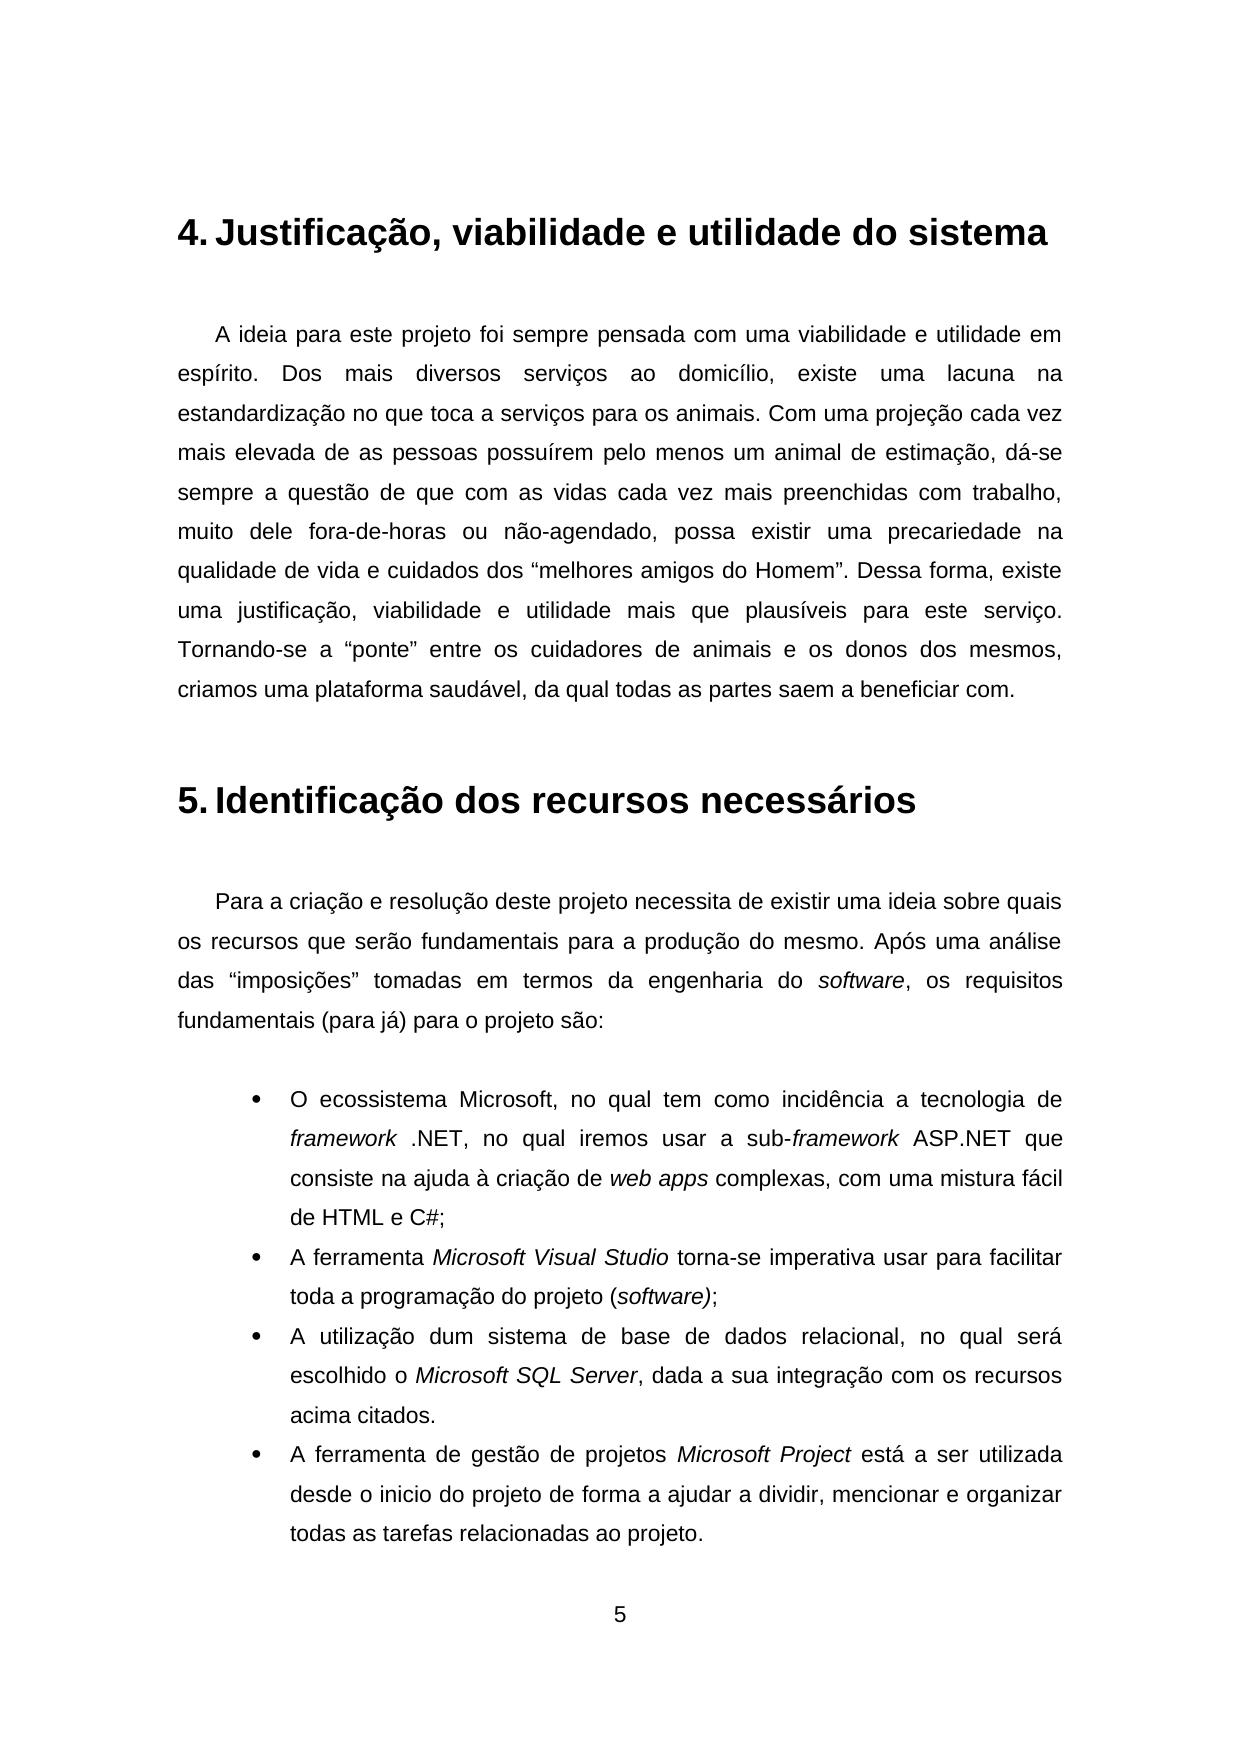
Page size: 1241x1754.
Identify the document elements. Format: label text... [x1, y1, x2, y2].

text A ideia para este projeto foi sempre pensada com uma viabilidade e utilidade em espírito. Dos mais diversos serviços ao domicílio, existe uma lacuna na estandardização no que toca a serviços para os animais. Com uma projeção cada vez mais elevada de as pessoas possuírem pelo menos um animal de estimação, dá-se sempre a questão de que com as vidas cada vez mais preenchidas com trabalho, muito dele fora-de-horas ou não-agendado, possa existir uma precariedade na qualidade de vida e cuidados dos “melhores amigos do Homem”. Dessa forma, existe uma justificação, viabilidade e utilidade mais que plausíveis para este serviço. Tornando-se a “ponte” entre os cuidadores de animais e os donos dos mesmos, criamos uma plataforma saudável, da qual todas as partes saem a beneficiar com. [177, 321, 1063, 702]
list A utilização dum sistema de base de dados relacional, no qual será escolhido o Microsoft SQL Server, dada a sua integração com os recursos acima citados. [252, 1323, 1063, 1428]
subtitle Identificação dos recursos necessários [177, 778, 1063, 821]
list O ecossistema Microsoft, no qual tem como incidência a tecnologia de framework .NET, no qual iremos usar a sub-framework ASP.NET que consiste na ajuda à criação de web apps complexas, com uma mistura fácil de HTML e C#; [252, 1086, 1063, 1231]
text Para a criação e resolução deste projeto necessita de existir uma ideia sobre quais os recursos que serão fundamentais para a produção do mesmo. Após uma análise das “imposições” tomadas em termos da engenharia do software, os requisitos fundamentais (para já) para o projeto são: [177, 888, 1063, 1033]
subtitle Justificação, viabilidade e utilidade do sistema [177, 210, 1063, 253]
list A ferramenta de gestão de projetos Microsoft Project está a ser utilizada desde o inicio do projeto de forma a ajudar a dividir, mencionar e organizar todas as tarefas relacionadas ao projeto. [252, 1441, 1063, 1546]
list A ferramenta Microsoft Visual Studio torna-se imperativa usar para facilitar toda a programação do projeto (software); [252, 1244, 1063, 1309]
